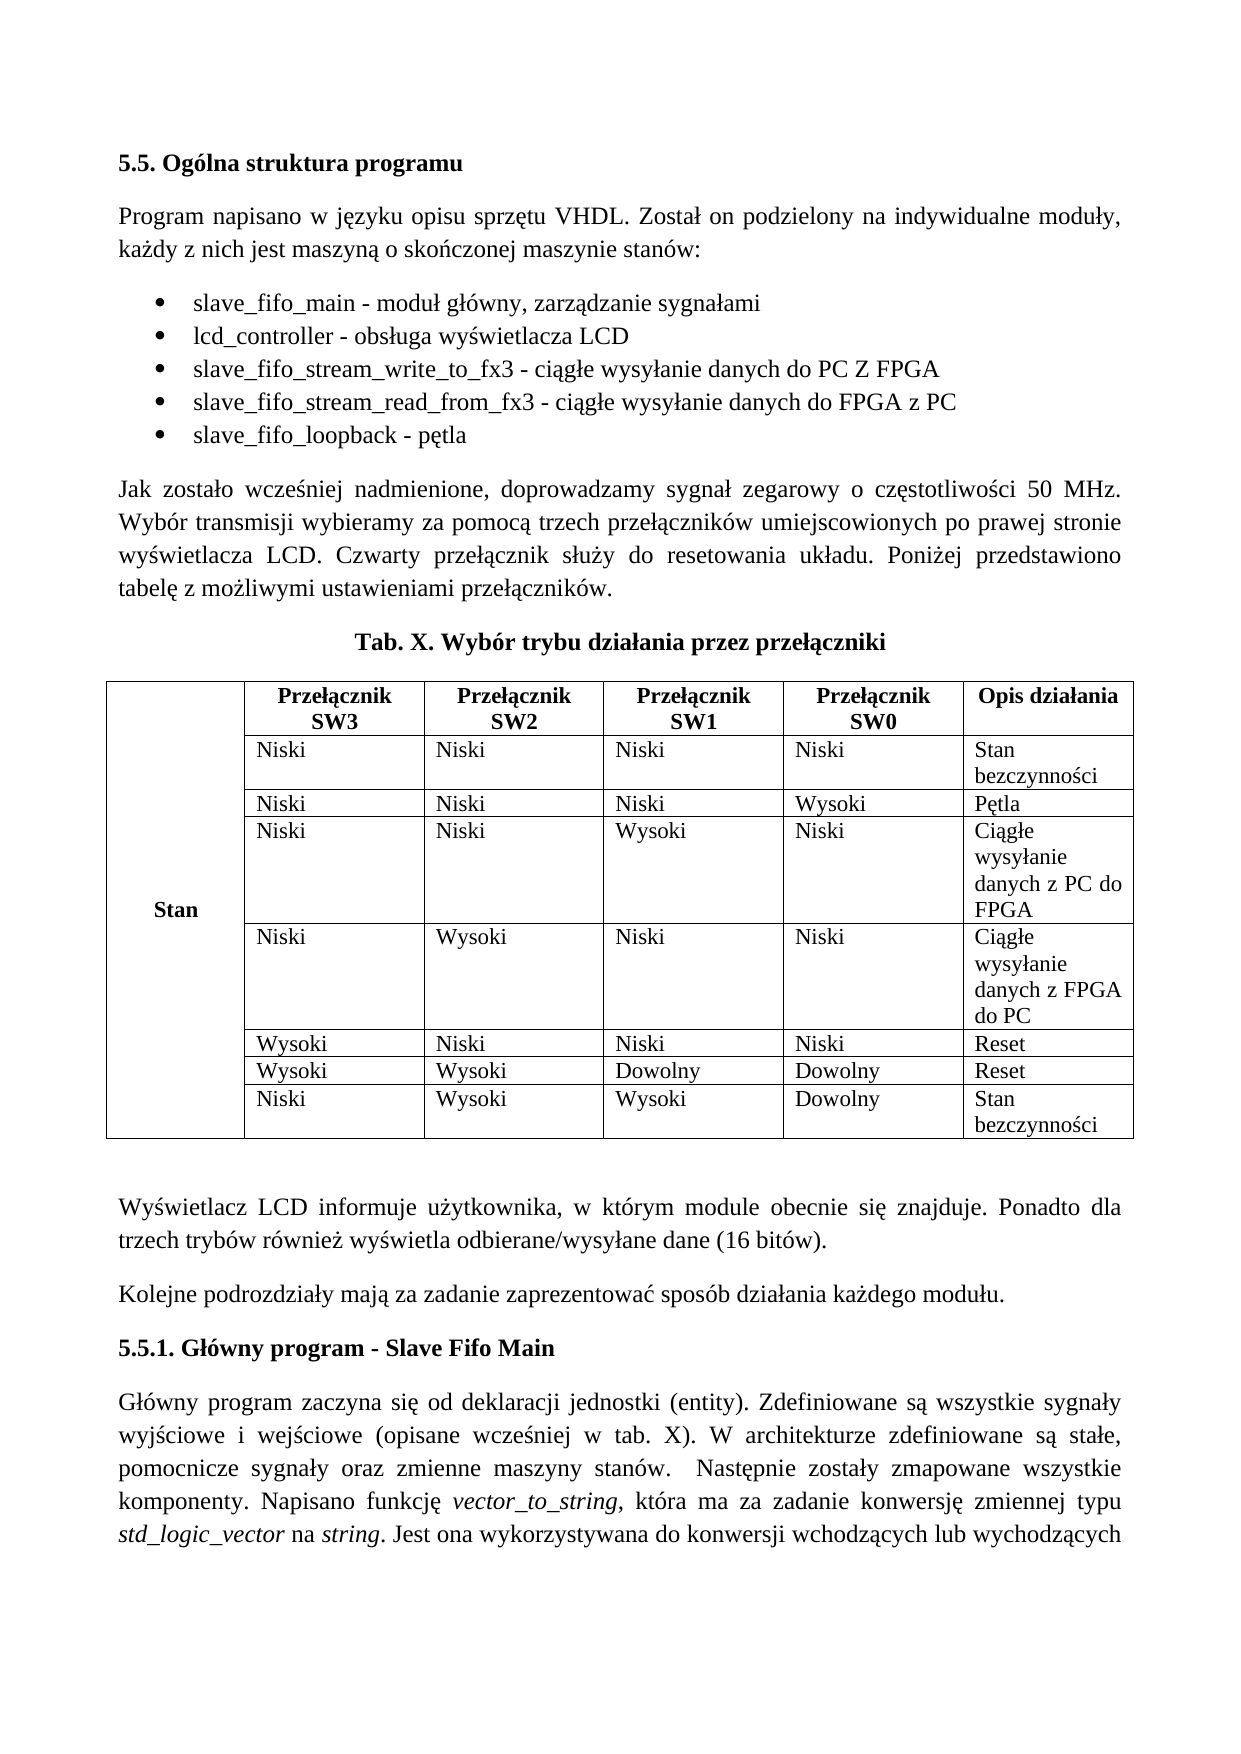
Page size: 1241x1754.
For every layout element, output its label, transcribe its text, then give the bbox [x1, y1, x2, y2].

table_cell Dowolny [604, 1057, 783, 1084]
list lcd_controller - obsługa wyświetlacza LCD [156, 321, 1122, 350]
table_cell Dowolny [784, 1085, 963, 1137]
table_header Przełącznik SW0 [784, 682, 963, 735]
table_header Przełącznik SW3 [245, 682, 424, 735]
list slave_fifo_stream_read_from_fx3 - ciągłe wysyłanie danych do FPGA z PC [156, 387, 1122, 416]
text Tab. X. Wybór trybu działania przez przełączniki [118, 627, 1122, 656]
table_cell Niski [604, 924, 783, 1029]
table_cell Niski [425, 790, 603, 816]
table_header Przełącznik SW2 [425, 682, 603, 735]
table_cell Niski [604, 736, 783, 788]
table_cell Niski [425, 1030, 603, 1056]
table_cell Reset [964, 1057, 1133, 1084]
table_cell Stan bezczynności [964, 1085, 1133, 1137]
table_cell Niski [425, 736, 603, 788]
table_cell Niski [245, 736, 424, 788]
table_cell Niski [784, 736, 963, 788]
table_cell Stan bezczynności [964, 736, 1133, 788]
table_cell Niski [245, 790, 424, 816]
table_cell Niski [245, 1085, 424, 1137]
table_cell Wysoki [784, 790, 963, 816]
table_cell Niski [604, 790, 783, 816]
table_header Opis działania [964, 682, 1133, 735]
table_cell Niski [784, 817, 963, 922]
text Kolejne podrozdziały mają za zadanie zaprezentować sposób działania każdego modułu. [118, 1279, 1122, 1308]
text Program napisano w języku opisu sprzętu VHDL. Został on podzielony na indywidualne moduły, każdy z nich jest maszyną o skończonej maszynie stanów: [118, 201, 1122, 263]
table_cell Wysoki [604, 817, 783, 922]
table_cell Ciągłe wysyłanie danych z FPGA do PC [964, 924, 1133, 1029]
table_cell Niski [425, 817, 603, 922]
table_cell Wysoki [425, 1057, 603, 1084]
table_cell Niski [604, 1030, 783, 1056]
table_cell Wysoki [604, 1085, 783, 1137]
table_cell Dowolny [784, 1057, 963, 1084]
table_cell Reset [964, 1030, 1133, 1056]
table_cell Wysoki [425, 1085, 603, 1137]
table_cell Niski [245, 924, 424, 1029]
table_cell Wysoki [425, 924, 603, 1029]
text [118, 1387, 1122, 1548]
table_header Stan [107, 682, 244, 1137]
table_cell Wysoki [245, 1030, 424, 1056]
table_cell Niski [784, 1030, 963, 1056]
table_cell Niski [784, 924, 963, 1029]
table_cell Wysoki [245, 1057, 424, 1084]
table_cell Niski [245, 817, 424, 922]
subtitle 5.5.1. Główny program - Slave Fifo Main [118, 1333, 1122, 1362]
table_cell Pętla [964, 790, 1133, 816]
list slave_fifo_loopback - pętla [156, 420, 1122, 449]
text Jak zostało wcześniej nadmienione, doprowadzamy sygnał zegarowy o częstotliwości 50 MHz. Wybór transmisji wybieramy za pomocą trzech przełączników umiejscowionych po prawej stronie wyświetlacza LCD. Czwarty przełącznik służy do resetowania układu. Poniżej przedstawiono tabelę z możliwymi ustawieniami przełączników. [118, 474, 1122, 602]
list slave_fifo_stream_write_to_fx3 - ciągłe wysyłanie danych do PC Z FPGA [156, 354, 1122, 383]
table_header Przełącznik SW1 [604, 682, 783, 735]
text Wyświetlacz LCD informuje użytkownika, w którym module obecnie się znajduje. Ponadto dla trzech trybów również wyświetla odbierane/wysyłane dane (16 bitów). [118, 1192, 1122, 1254]
subtitle 5.5. Ogólna struktura programu [118, 148, 1122, 176]
table_cell Ciągłe wysyłanie danych z PC do FPGA [964, 817, 1133, 922]
list slave_fifo_main - moduł główny, zarządzanie sygnałami [156, 288, 1122, 317]
